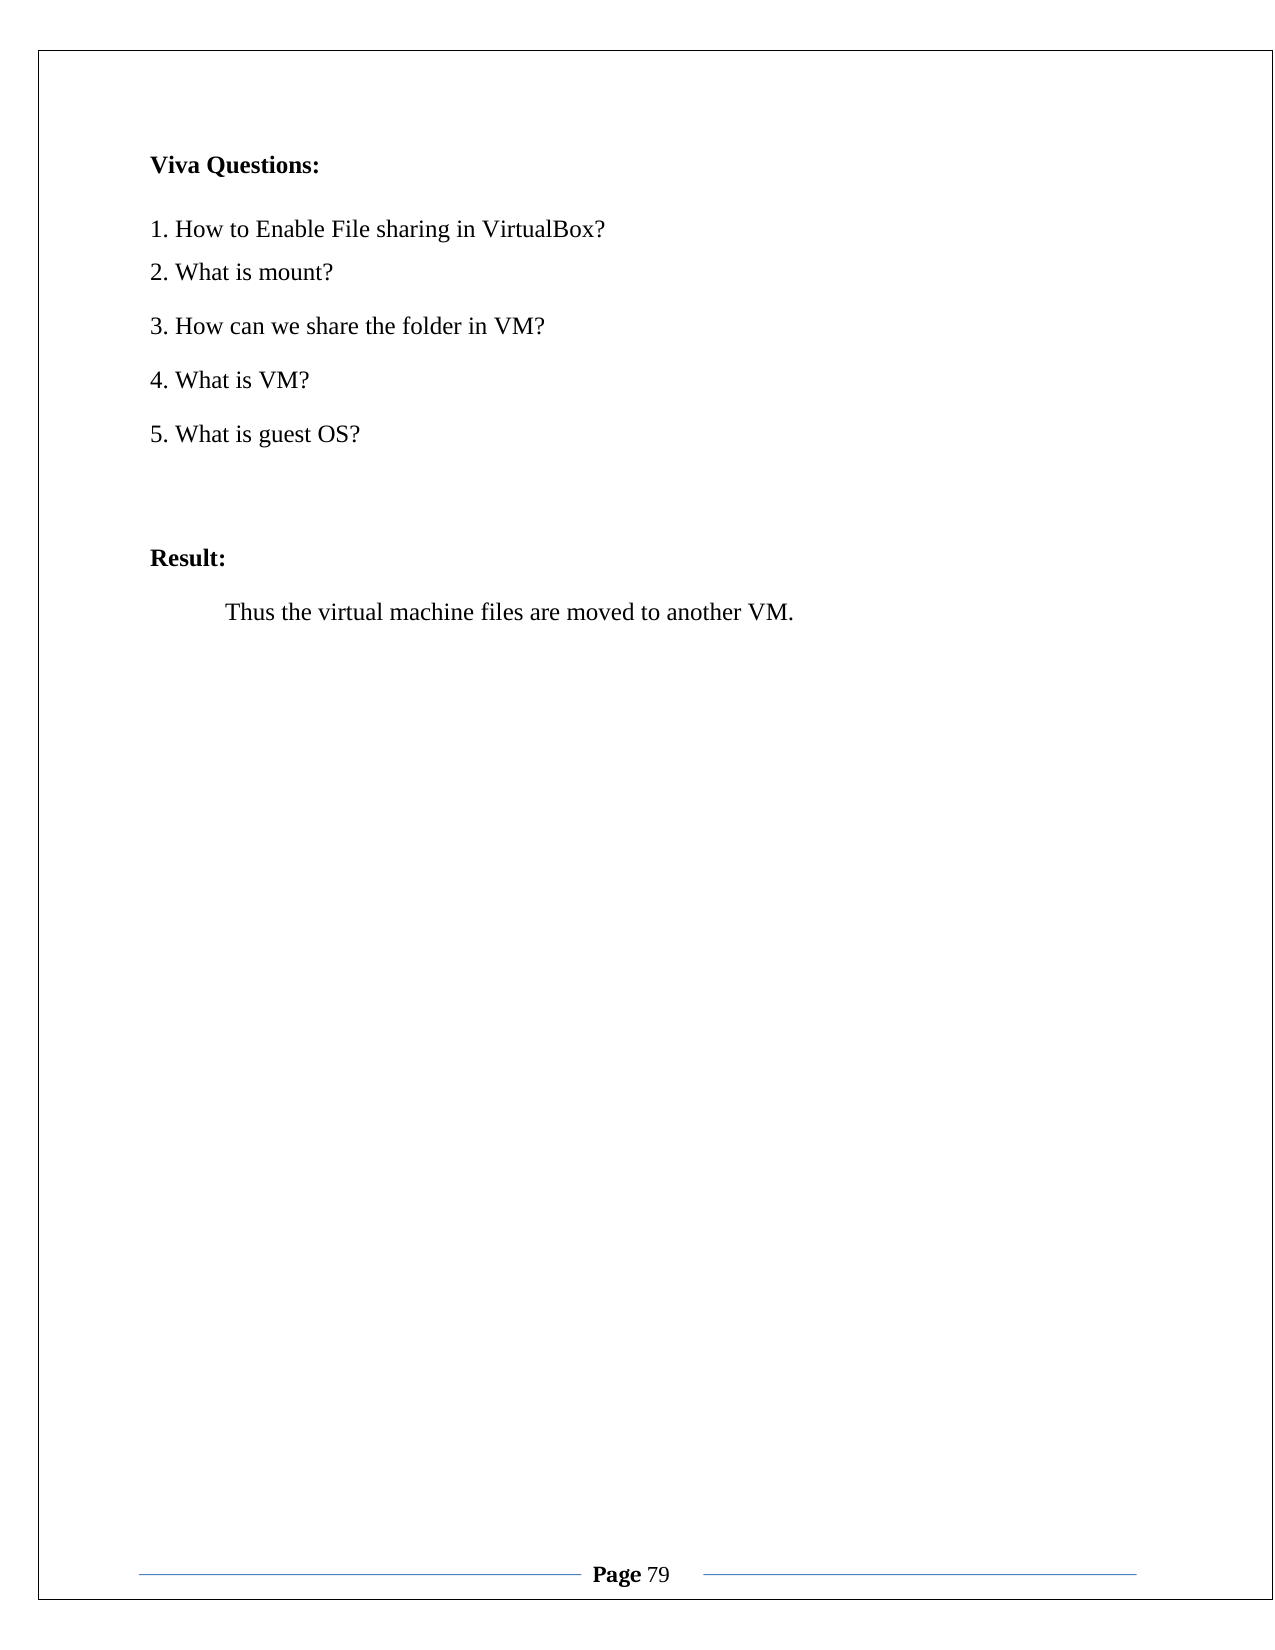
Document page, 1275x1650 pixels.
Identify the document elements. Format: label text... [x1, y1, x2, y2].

list What is mount? [150, 257, 1272, 285]
list What is guest OS? [150, 419, 1272, 447]
list What is VM? [150, 365, 1272, 393]
text Thus the virtual machine files are moved to another VM. [225, 597, 1272, 626]
list How to Enable File sharing in VirtualBox? [150, 214, 1272, 242]
subtitle Result: [150, 543, 1272, 572]
list How can we share the folder in VM? [150, 311, 1272, 339]
subtitle Viva Questions: [150, 150, 1272, 179]
